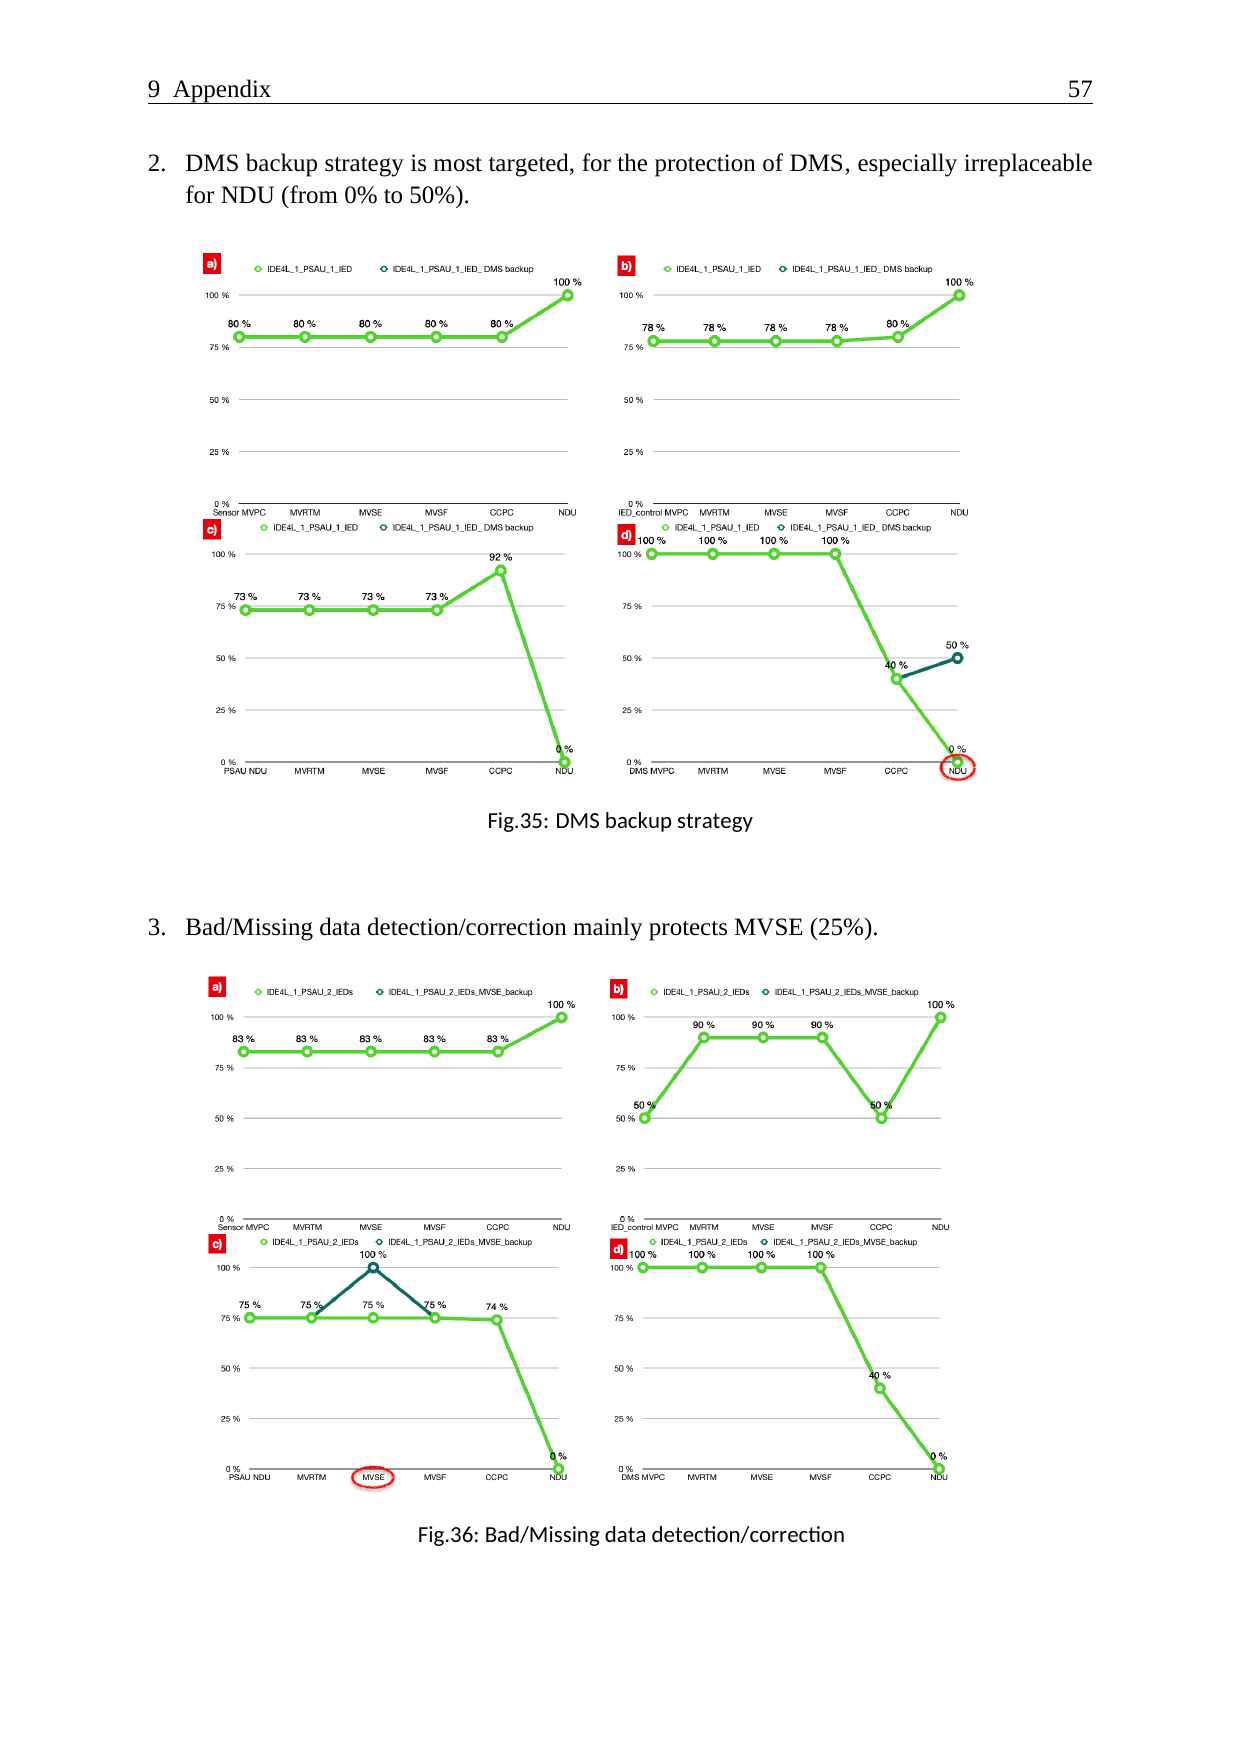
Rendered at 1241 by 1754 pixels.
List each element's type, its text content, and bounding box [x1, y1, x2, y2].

list DMS backup strategy is most targeted, for the protection of DMS, especially irreplaceable for NDU (from 0% to 50%). [148, 148, 1093, 209]
text Fig.36: Bad/Missing data detection/correction [171, 1520, 1093, 1548]
picture [197, 246, 986, 781]
picture [197, 965, 963, 1495]
list Bad/Missing data detection/correction mainly protects MVSE (25%). [148, 912, 1093, 941]
text Fig.35: DMS backup strategy [148, 806, 1093, 834]
